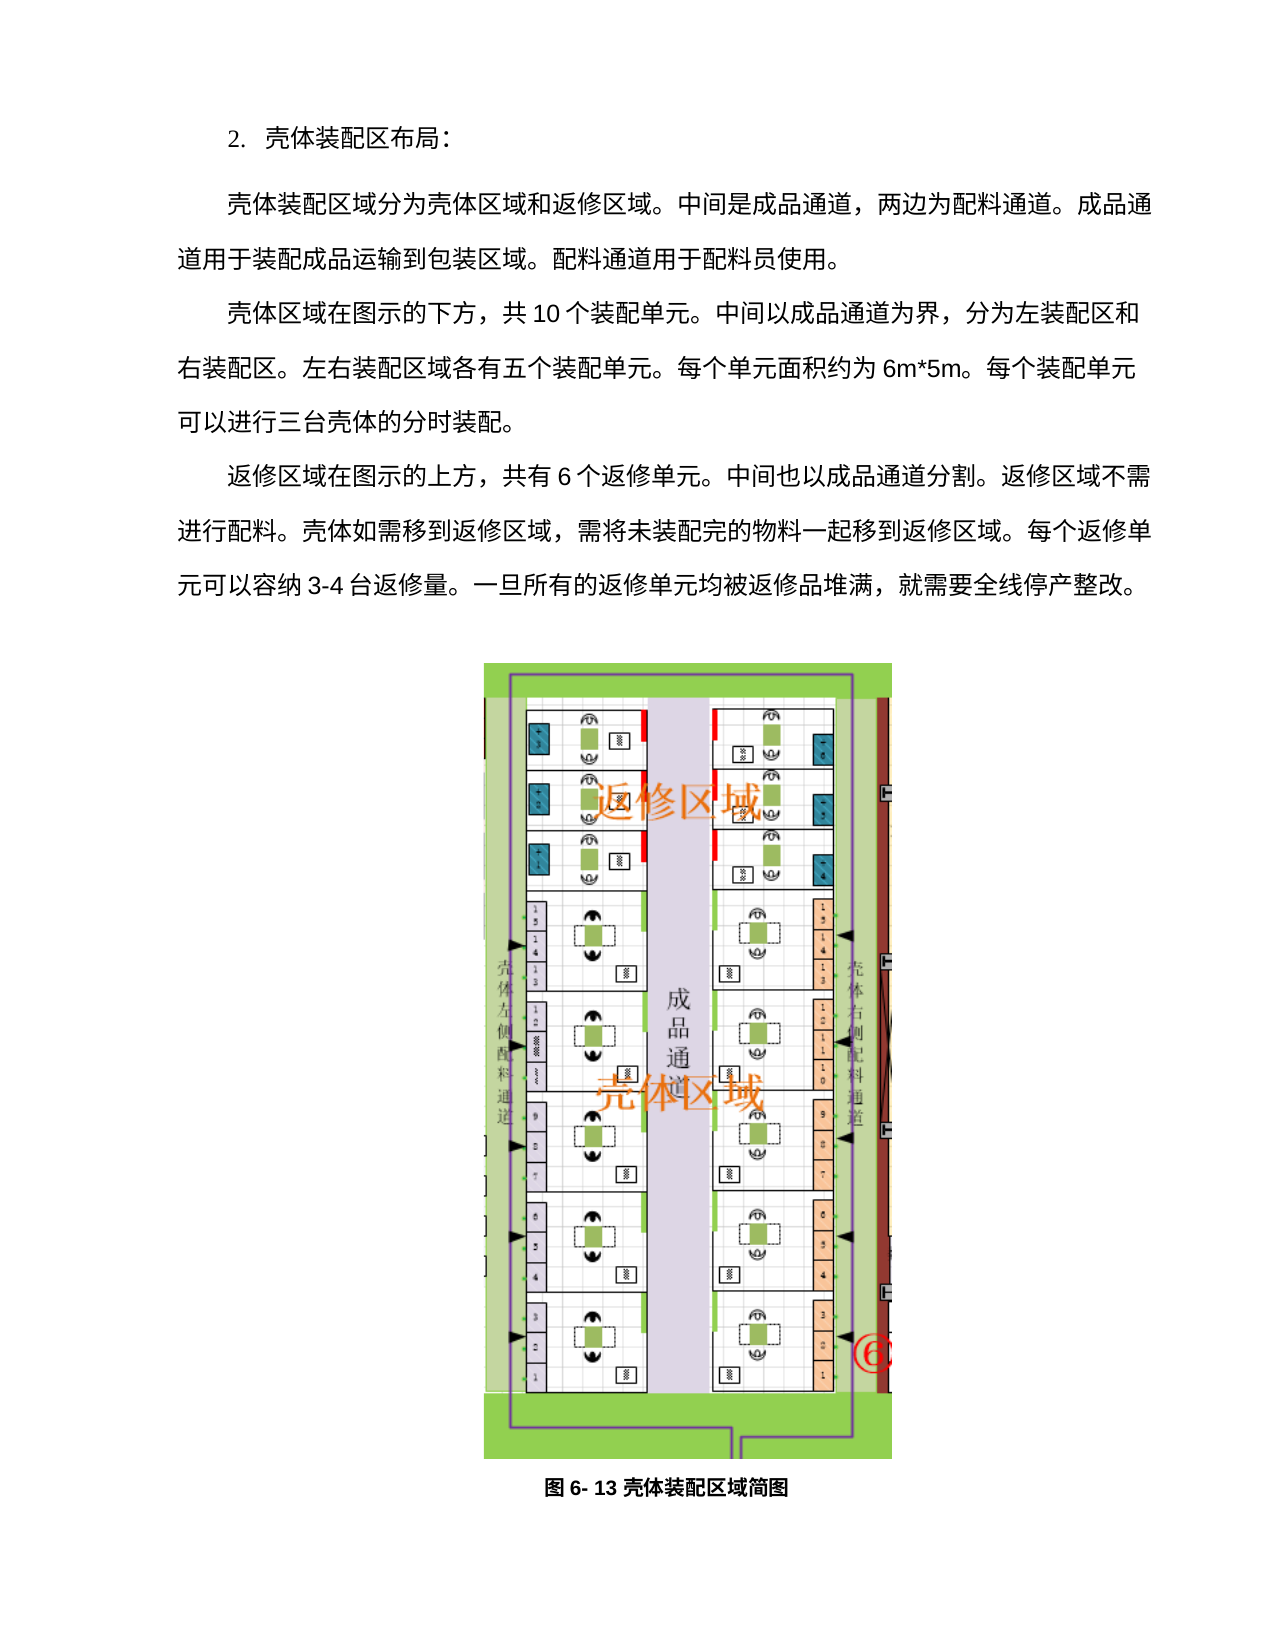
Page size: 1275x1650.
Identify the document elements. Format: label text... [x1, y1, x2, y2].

text 图6- 13 壳体装配区域简图 [177, 1471, 1157, 1501]
picture [483, 663, 892, 1459]
list 壳体装配区布局： [227, 118, 1157, 154]
text 壳体装配区域分为壳体区域和返修区域。中间是成品通道，两边为配料通道。成品通道用于装配成品运输到包装区域。配料通道用于配料员使用。 [177, 185, 1157, 276]
text 壳体区域在图示的下方，共10个装配单元。中间以成品通道为界，分为左装配区和右装配区。左右装配区域各有五个装配单元。每个单元面积约为6m*5m。每个装配单元可以进行三台壳体的分时装配。 [177, 294, 1157, 439]
text 返修区域在图示的上方，共有6个返修单元。中间也以成品通道分割。返修区域不需进行配料。壳体如需移到返修区域，需将未装配完的物料一起移到返修区域。每个返修单元可以容纳3-4台返修量。一旦所有的返修单元均被返修品堆满，就需要全线停产整改。 [177, 457, 1157, 602]
